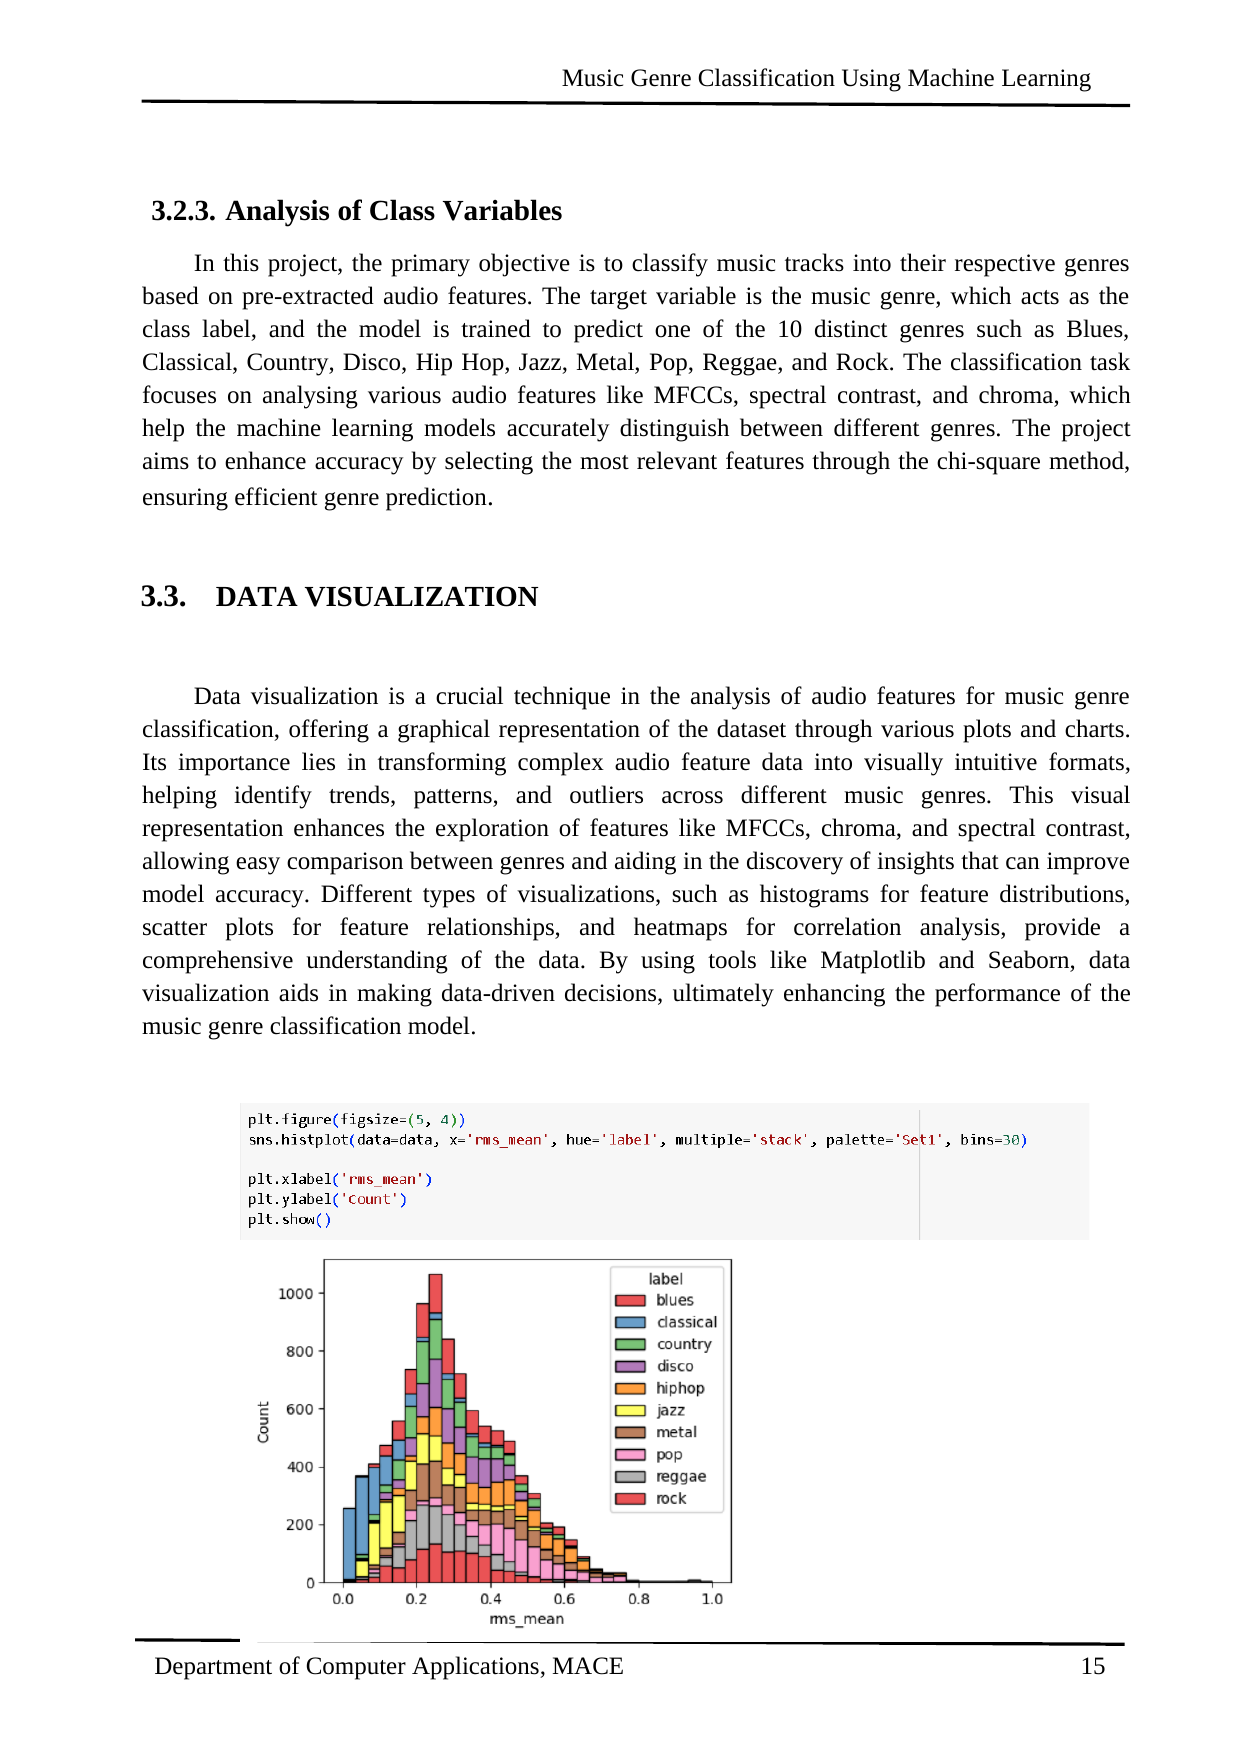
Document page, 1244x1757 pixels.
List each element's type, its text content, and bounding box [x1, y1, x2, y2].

text In this project, the primary objective is to classify music tracks into their respective genres based on pre-extracted audio features. The target variable is the music genre, which acts as the class label, and the model is trained to predict one of the 10 distinct genres such as Blues, Classical, Country, Disco, Hip Hop, Jazz, Metal, Pop, Reggae, and Rock. The classification task focuses on analysing various audio features like MFCCs, spectral contrast, and chroma, which help the machine learning models accurately distinguish between different genres. The project aims to enhance accuracy by selecting the most relevant features through the chi-square method, ensuring efficient genre prediction. [142, 248, 1132, 511]
picture [240, 1103, 1090, 1642]
text 3.2.3. Analysis of Class Variables [141, 193, 1177, 226]
list DATA VISUALIZATION [140, 577, 1177, 613]
text Data visualization is a crucial technique in the analysis of audio features for music genre classification, offering a graphical representation of the dataset through various plots and charts. Its importance lies in transforming complex audio feature data into visually intuitive formats, helping identify trends, patterns, and outliers across different music genres. This visual representation enhances the exploration of features like MFCCs, chroma, and spectral contrast, allowing easy comparison between genres and aiding in the discovery of insights that can improve model accuracy. Different types of visualizations, such as histograms for feature distributions, scatter plots for feature relationships, and heatmaps for correlation analysis, provide a comprehensive understanding of the data. By using tools like Matplotlib and Seaborn, data visualization aids in making data-driven decisions, ultimately enhancing the performance of the music genre classification model. [142, 681, 1132, 1040]
